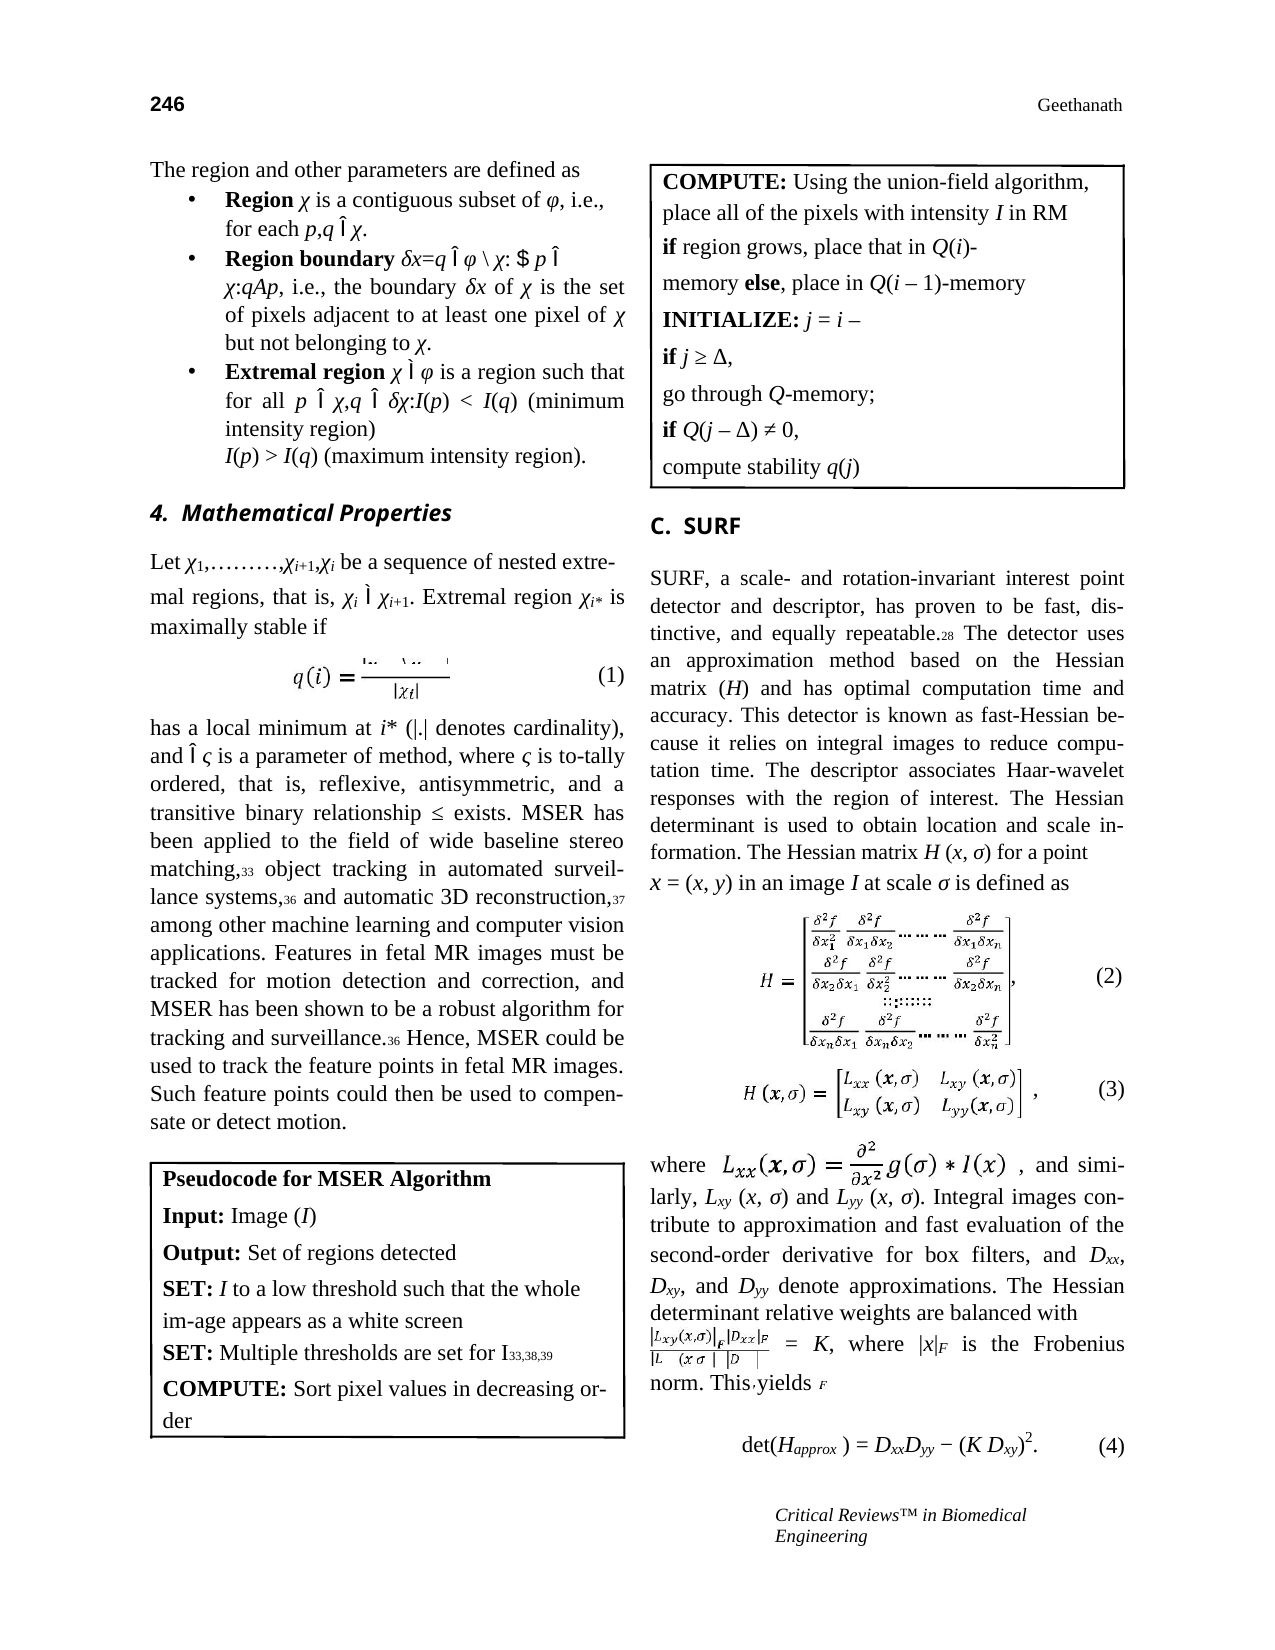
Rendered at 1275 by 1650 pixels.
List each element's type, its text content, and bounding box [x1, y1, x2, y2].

text SET: Multiple thresholds are set for I33,38,39 [162, 1339, 625, 1365]
text INITIALIZE: j = i – [662, 306, 1125, 332]
picture [650, 1327, 770, 1351]
list = (x, y) in an image I at scale σ is defined as [650, 867, 1125, 896]
text Pseudocode for MSER Algorithm [162, 1165, 625, 1191]
table_header [650, 1071, 850, 1101]
text COMPUTE: Using the union-field algorithm, place all of the pixels with intensity I in RM [662, 168, 1114, 226]
text Let χ1,………,χi+1,χi be a sequence of nested extre- [150, 545, 625, 575]
text Output: Set of regions detected [162, 1238, 625, 1265]
text The region and other parameters are defined as [150, 157, 625, 183]
text Critical Reviews™ in Biomedical Engineering [775, 1504, 1125, 1547]
table_header (4) [1063, 1410, 1125, 1458]
text has a local minimum at i* (|.| denotes cardinality), and Î ς is a parameter of method, where ς is to-tally ordered, that is, reflexive, antisymmetric, and a transitive binary relationship ≤ exists. MSER has been applied to the field of wide baseline stereo matching,33 object tracking in automated surveil-lance systems,36 and automatic 3D reconstruction,37 among other machine learning and computer vision applications. Features in fetal MR images must be tracked for motion detection and correction, and MSER has been shown to be a robust algorithm for tracking and surveillance.36 Hence, MSER could be used to track the feature points in fetal MR images. Such feature points could then be used to compen-sate or detect motion. [150, 714, 625, 1134]
text χ:qAp, i.e., the boundary δx of χ is the set of pixels adjacent to at least one pixel of χ but not belonging to χ. [225, 273, 625, 355]
text I(p) > I(q) (maximum intensity region). [225, 442, 625, 469]
table_cell [850, 1166, 883, 1178]
picture [760, 971, 795, 989]
list Region χ is a contiguous subset of φ, i.e., for each p,q Î χ. [187, 184, 625, 241]
table_cell where [650, 1101, 850, 1178]
text if Q(j – Δ) ≠ 0, [662, 416, 1125, 443]
table_cell [850, 1101, 883, 1164]
text larly, Lxy (x, σ) and Lyy (x, σ). Integral images con-tribute to approximation and fast evaluation of the second-order derivative for box filters, and Dxx, Dxy, and Dyy denote approximations. The Hessian determinant relative weights are balanced with [650, 1180, 1125, 1326]
text compute stability q(j) [662, 453, 1125, 480]
text SURF, a scale- and rotation-invariant interest point detector and descriptor, has proven to be fast, dis-tinctive, and equally repeatable.28 The detector uses an approximation method based on the Hessian matrix (H) and has optimal computation time and accuracy. This detector is known as fast-Hessian be-cause it relies on integral images to reduce compu-tation time. The descriptor associates Haar-wavelet responses with the region of interest. The Hessian determinant is used to obtain location and scale in-formation. The Hessian matrix H (x, σ) for a point [650, 565, 1125, 864]
picture [750, 1382, 757, 1391]
text 246 Geethanath [150, 92, 1125, 116]
table_header det(Happrox ) = DxxDyy − (K Dxy)2. [742, 1410, 1062, 1458]
text if region grows, place that in Q(i)-memory else, place in Q(i – 1)-memory [662, 233, 1052, 296]
text , (2) [1010, 962, 1125, 988]
picture [817, 1378, 829, 1391]
table_cell simi- [1069, 1101, 1125, 1178]
table_header , [850, 1071, 1068, 1101]
text SET: I to a low threshold such that the whole im-age appears as a white screen [162, 1275, 614, 1333]
text COMPUTE: Sort pixel values in decreasing or-der [162, 1376, 614, 1433]
text C. SURF [650, 510, 1125, 542]
picture [801, 913, 1011, 1049]
text Input: Image (I) [162, 1202, 625, 1228]
text if j ≥ Δ, [662, 343, 1125, 369]
list Region boundary δx=q Î φ \ χ: $ p Î [187, 243, 625, 271]
text 4. Mathematical Properties [150, 496, 625, 528]
text (1) [598, 661, 625, 687]
text mal regions, that is, χi Ì χi+1. Extremal region χi* is maximally stable if [150, 580, 625, 639]
text = K, where |x|F is the Frobenius norm. Thisyields [650, 1327, 1125, 1396]
table_cell , and [883, 1101, 1068, 1178]
table_header (3) [1069, 1071, 1125, 1101]
picture [293, 658, 450, 701]
text go through Q-memory; [662, 380, 1125, 406]
list Extremal region χ Ì φ is a region such that for all p Î χ,q Î δχ:I(p) < I(q) (minimum intensity region) [187, 356, 625, 441]
